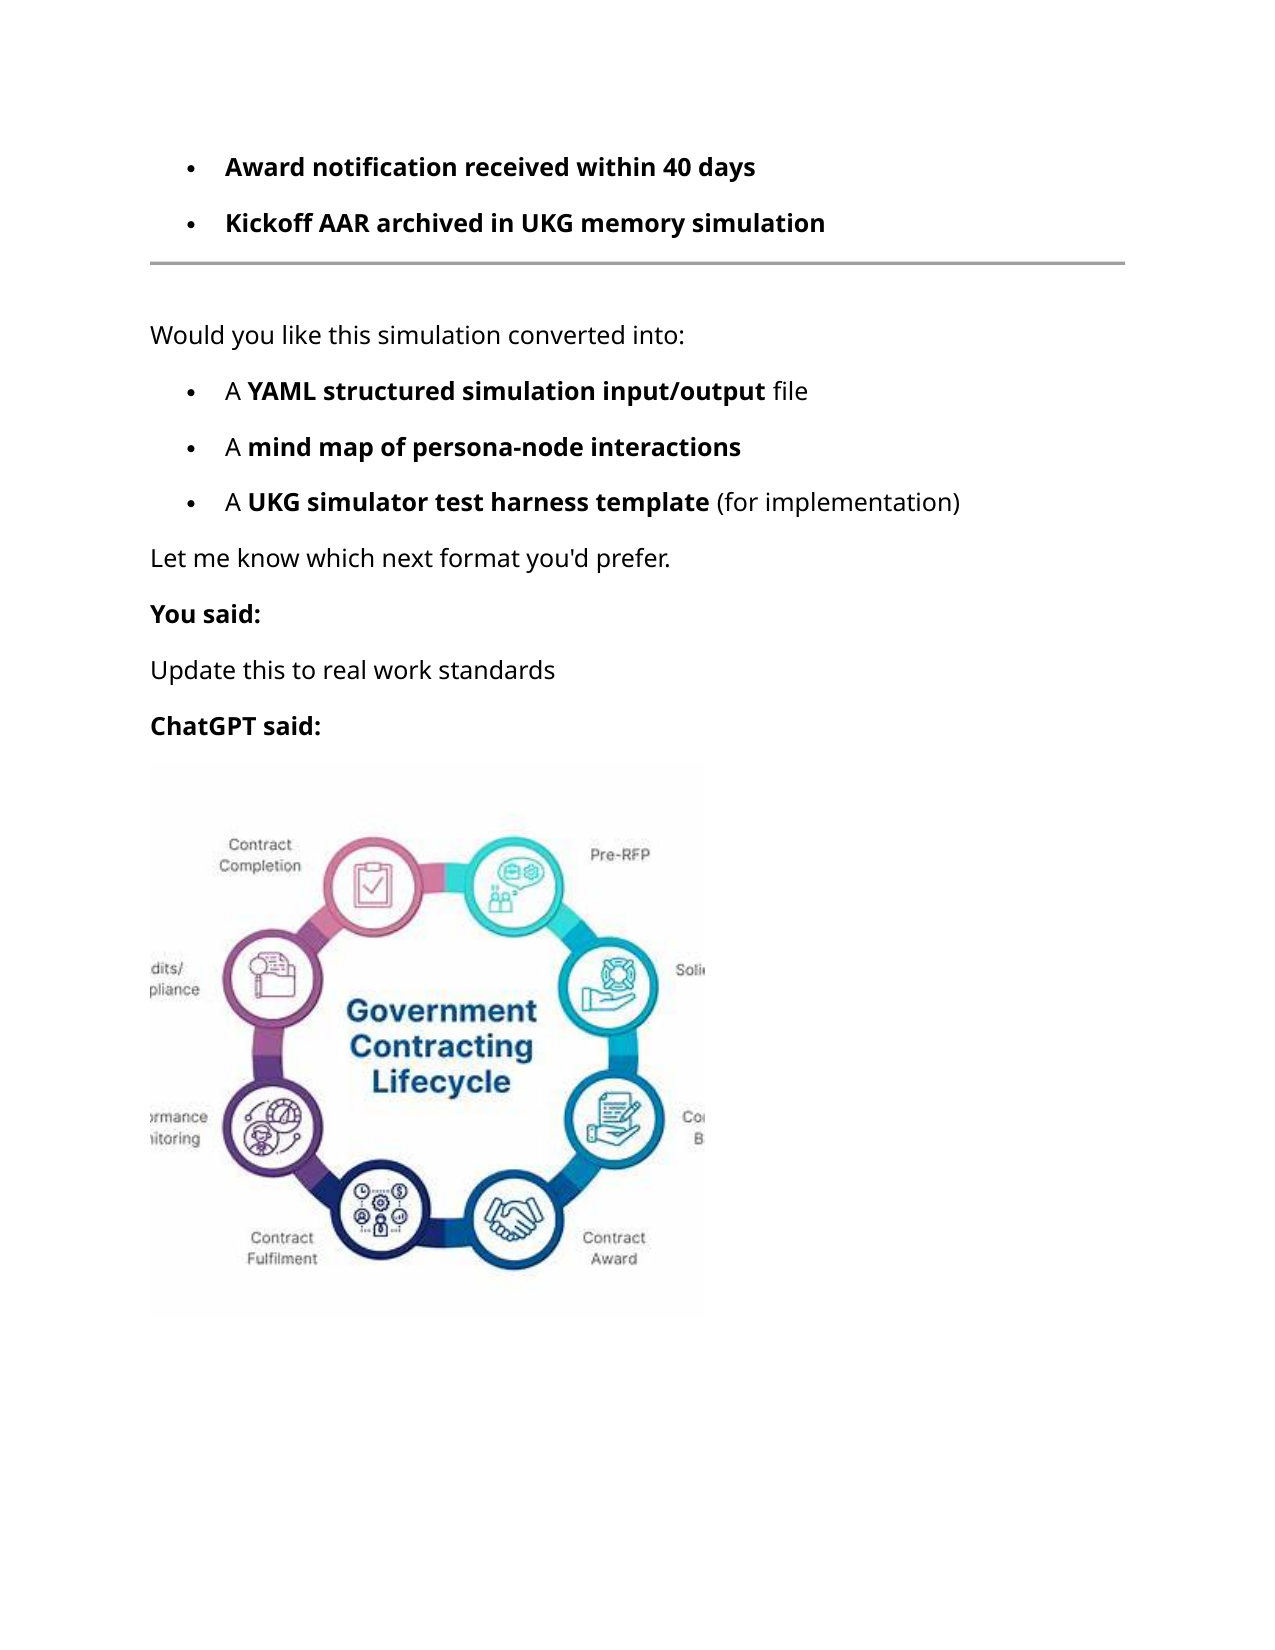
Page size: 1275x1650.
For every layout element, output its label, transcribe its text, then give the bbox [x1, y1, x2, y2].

text You said: [150, 597, 1125, 631]
text ChatGPT said: [150, 708, 1125, 742]
text Would you like this simulation converted into: [150, 317, 1125, 352]
text Let me know which next format you'd prefer. [150, 541, 1125, 575]
picture [150, 764, 705, 1320]
list Kickoff AAR archived in UKG memory simulation [187, 206, 1125, 240]
list A UKG simulator test harness template (for implementation) [187, 485, 1125, 519]
list Award notification received within 40 days [187, 150, 1125, 184]
text Update this to real work standards [150, 652, 1125, 687]
list A mind map of persona-node interactions [187, 429, 1125, 463]
list A YAML structured simulation input/output file [187, 373, 1125, 407]
